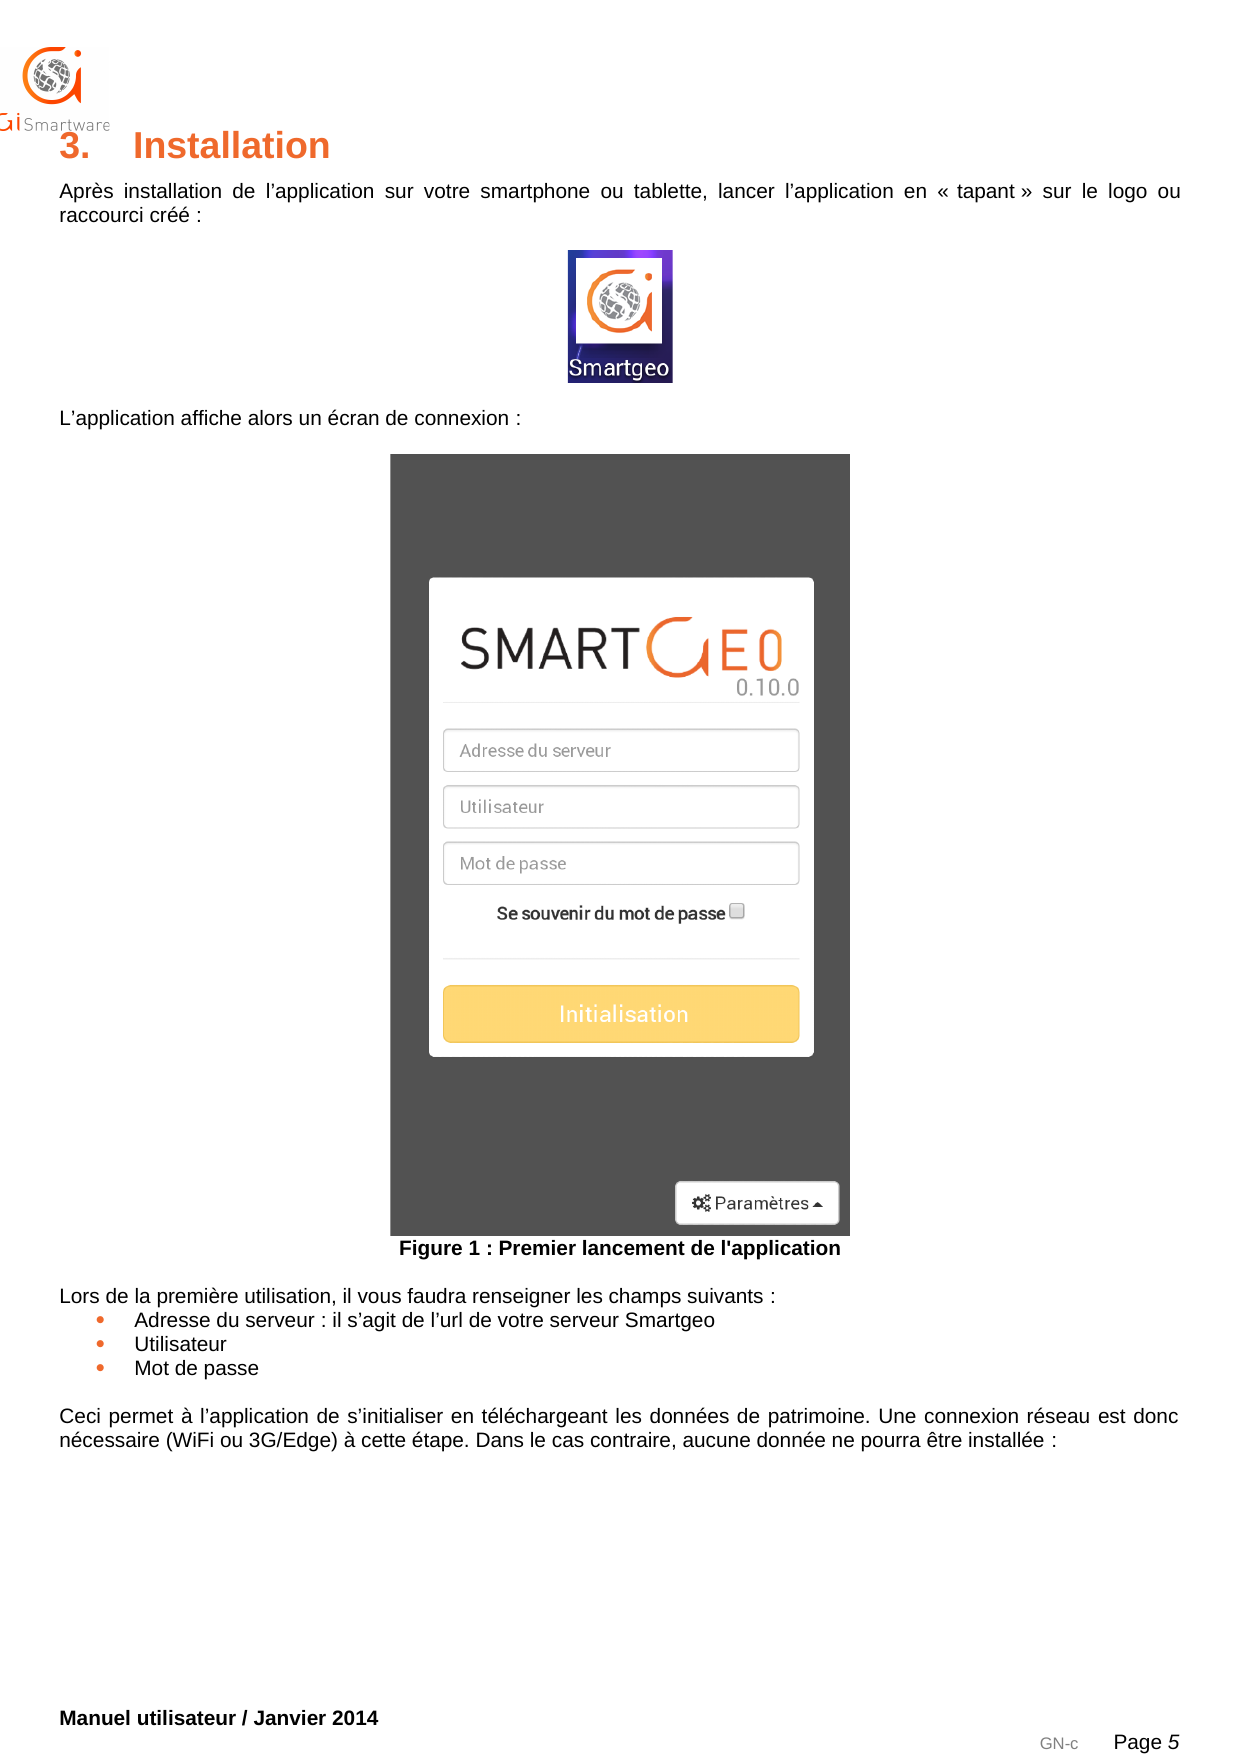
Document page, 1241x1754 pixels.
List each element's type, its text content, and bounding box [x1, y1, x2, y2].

text L’application affiche alors un écran de connexion : [59, 406, 1181, 430]
picture [567, 250, 673, 383]
list Adresse du serveur : il s’agit de l’url de votre serveur Smartgeo [97, 1308, 1181, 1332]
list Mot de passe [97, 1356, 1181, 1380]
text Ceci permet à l’application de s’initialiser en téléchargeant les données de patrimoine. Une connexion réseau est donc nécessaire (WiFi ou 3G/Edge) à cette étape. Dans le cas contraire, aucune donnée ne pourra être installée : [59, 1404, 1181, 1452]
picture [0, 47, 110, 131]
subtitle Installation [59, 123, 1181, 166]
text Après installation de l’application sur votre smartphone ou tablette, lancer l’application en « tapant » sur le logo ou raccourci créé : [59, 178, 1181, 226]
text Lors de la première utilisation, il vous faudra renseigner les champs suivants : [59, 1284, 1181, 1308]
picture [390, 454, 850, 1236]
list Utilisateur [97, 1332, 1181, 1356]
